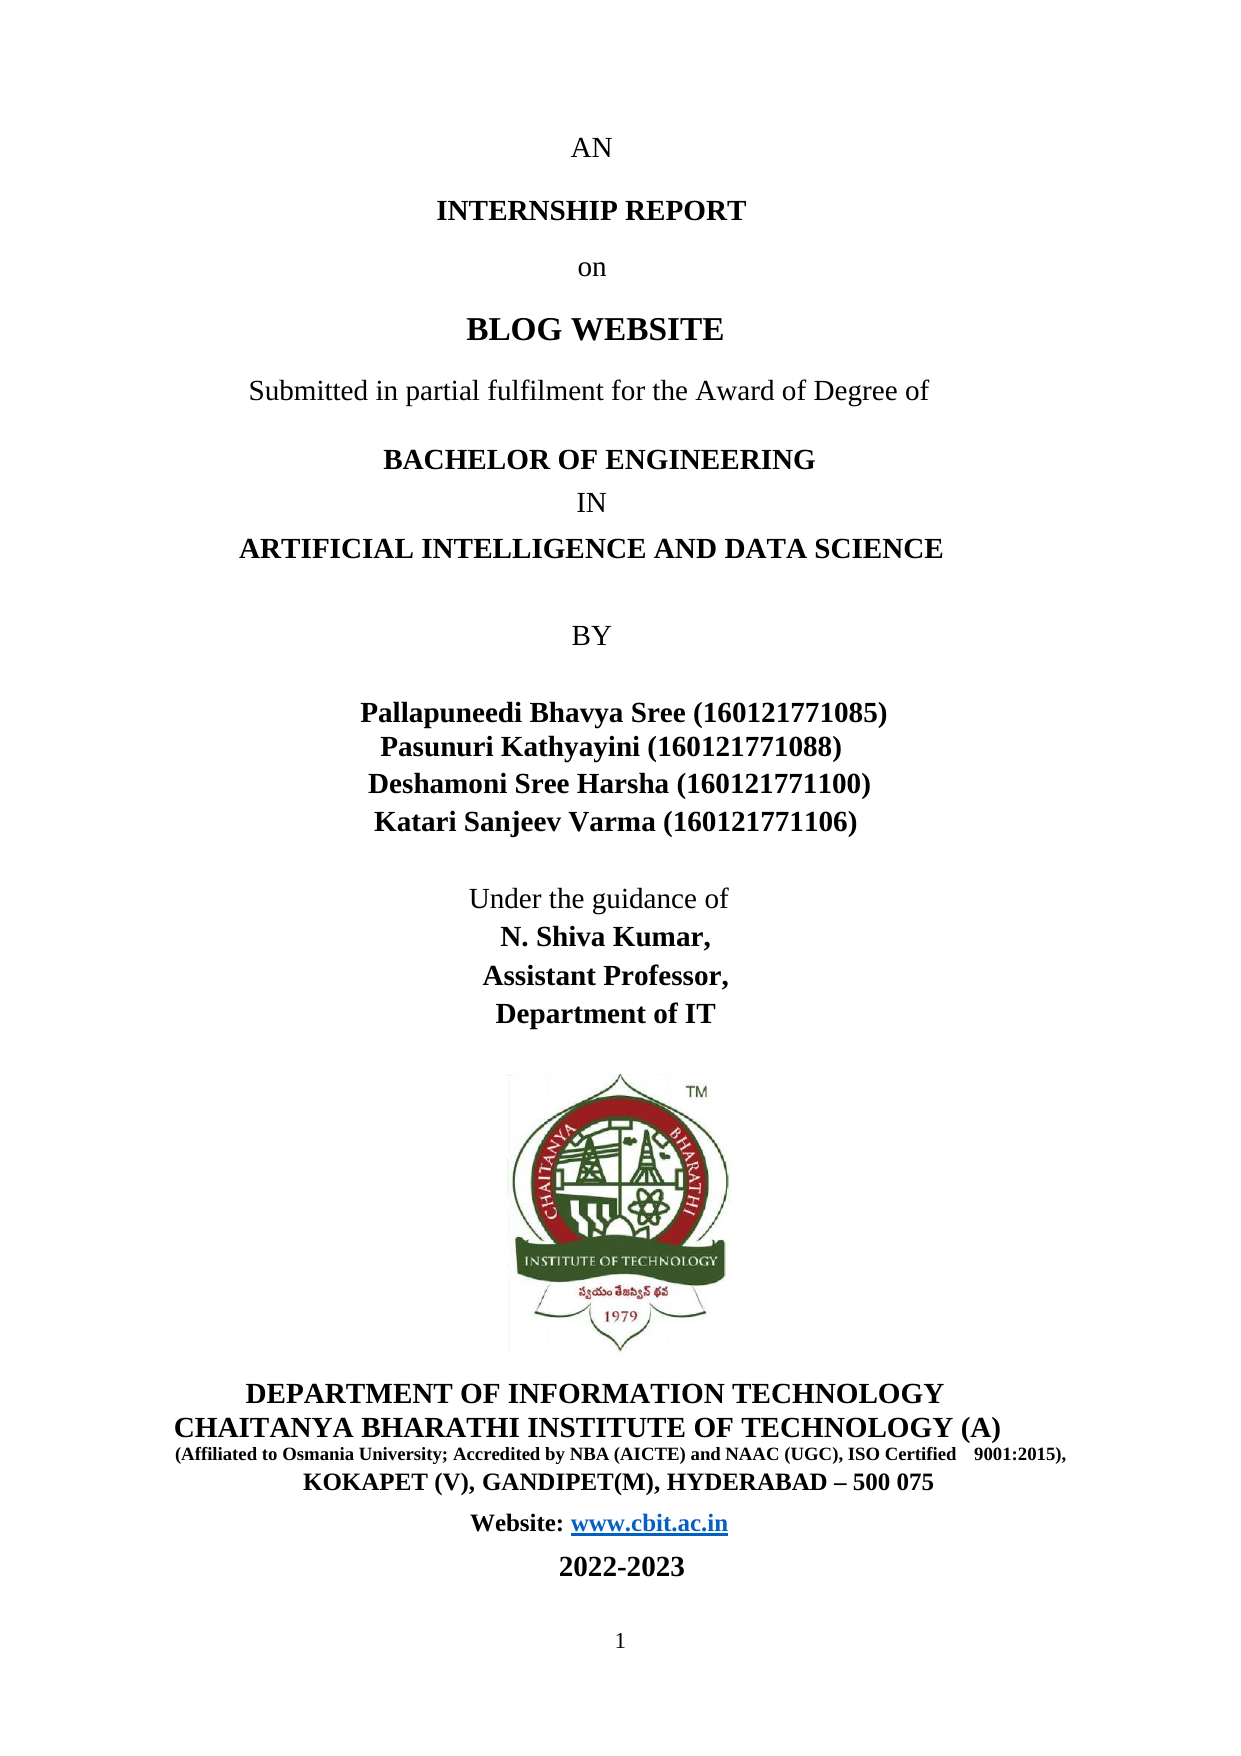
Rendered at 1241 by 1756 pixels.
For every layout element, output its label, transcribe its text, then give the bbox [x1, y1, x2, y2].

text Website: www.cbit.ac.in [148, 1508, 975, 1537]
title BLOG WEBSITE [207, 309, 983, 348]
text N. Shiva Kumar, [458, 919, 753, 953]
text Katari Sanjeev Varma (160121771106) [74, 804, 975, 837]
text Deshamoni Sree Harsha (160121771100) [74, 766, 975, 800]
text INTERNSHIP REPORT [414, 193, 768, 227]
text AN [414, 130, 768, 163]
text BACHELOR OF ENGINEERING [224, 442, 975, 476]
text Under the guidance of [437, 881, 746, 914]
text on [207, 249, 976, 282]
text (Affiliated to Osmania University; Accredited by NBA (AICTE) and NAAC (UGC), ISO Certified 9001:2015), KOKAPET (V), GANDIPET(M), HYDERABAD – 500 075 [167, 1443, 1070, 1496]
text BY [207, 618, 976, 651]
text Assistant Professor, [458, 958, 753, 992]
text ARTIFICIAL INTELLIGENCE AND DATA SCIENCE [207, 531, 975, 564]
text 2022-2023 [224, 1549, 983, 1582]
text Pallapuneedi Bhavya Sree (160121771085) [74, 695, 1166, 728]
text Submitted in partial fulfilment for the Award of Degree of [207, 373, 975, 407]
text Pasunuri Kathyayini (160121771088) [74, 729, 1166, 762]
text DEPARTMENT OF INFORMATION TECHNOLOGY CHAITANYA BHARATHI INSTITUTE OF TECHNOLOGY (A) [153, 1376, 1022, 1443]
text Department of IT [458, 997, 753, 1030]
text IN [437, 486, 746, 519]
picture [507, 1074, 733, 1357]
